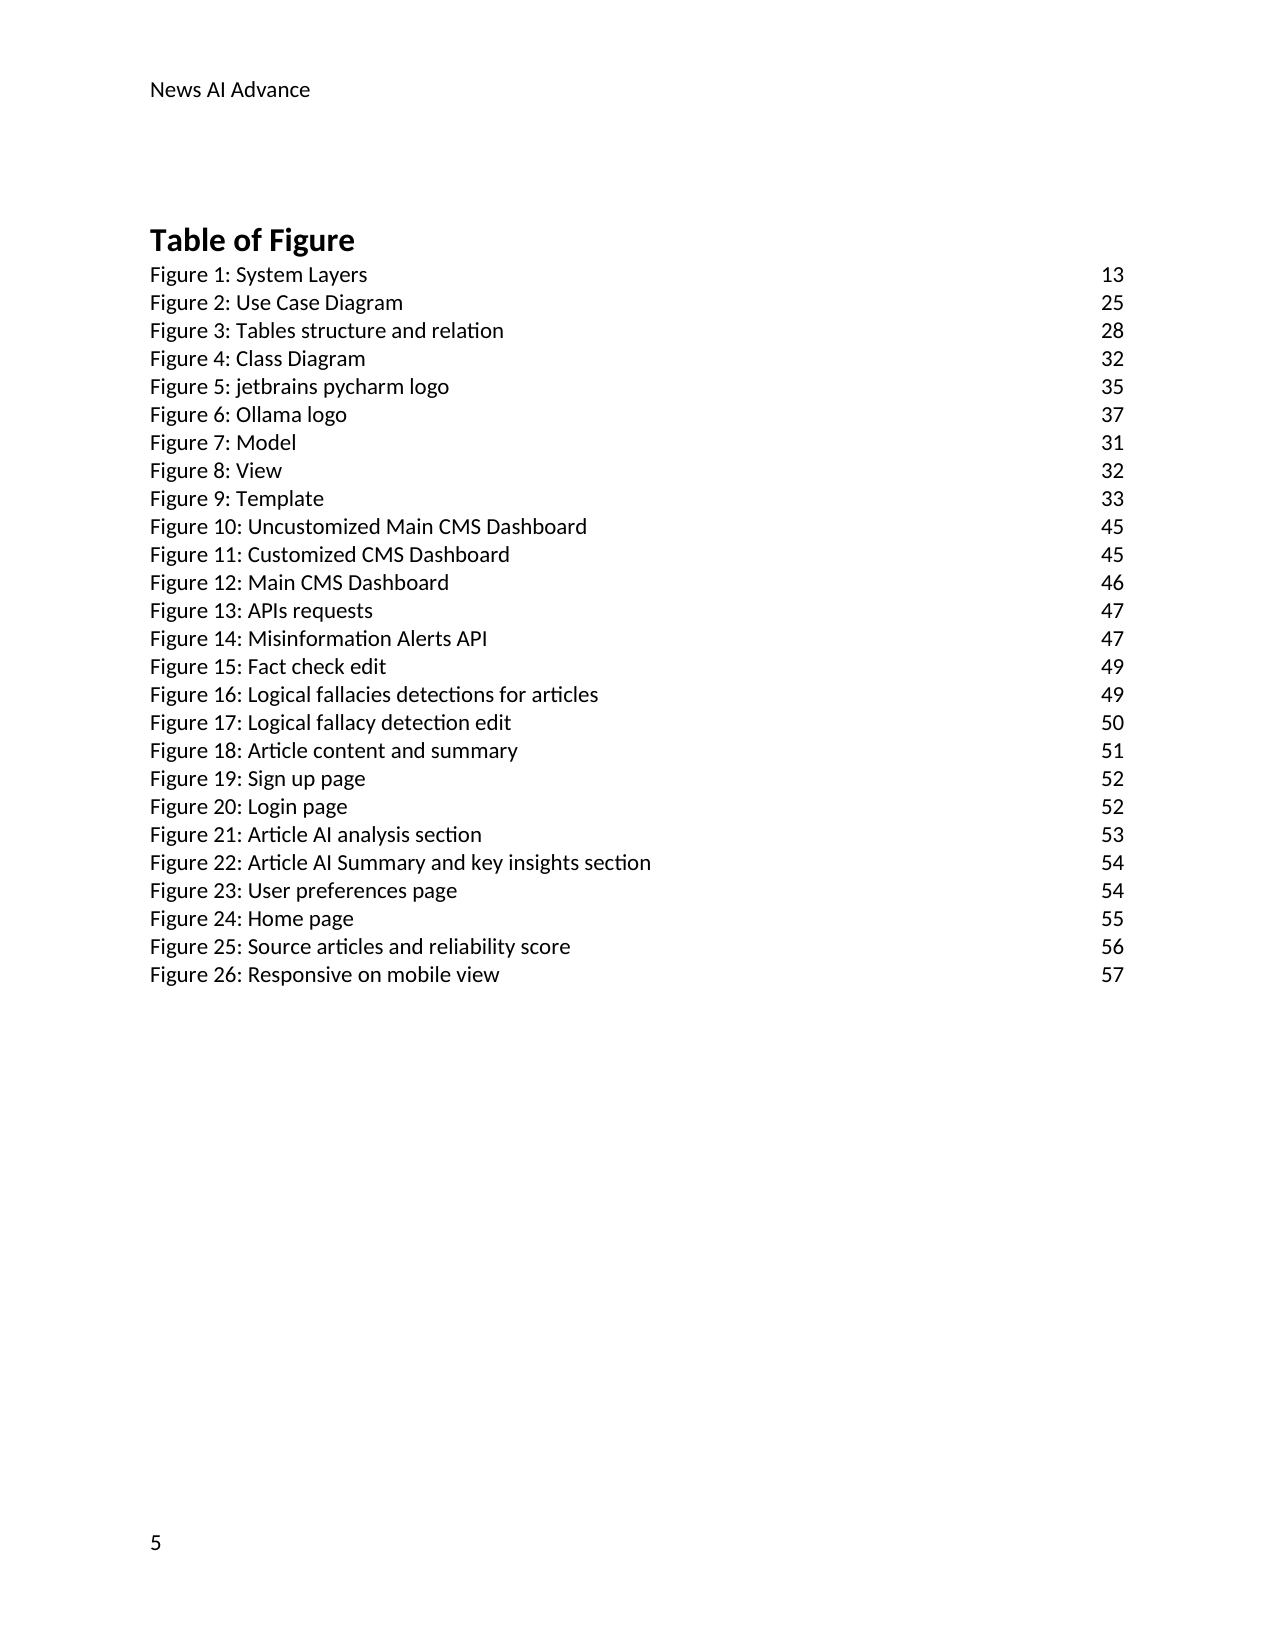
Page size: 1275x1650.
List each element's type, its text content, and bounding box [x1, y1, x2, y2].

subtitle Table of Figure [150, 219, 1125, 260]
